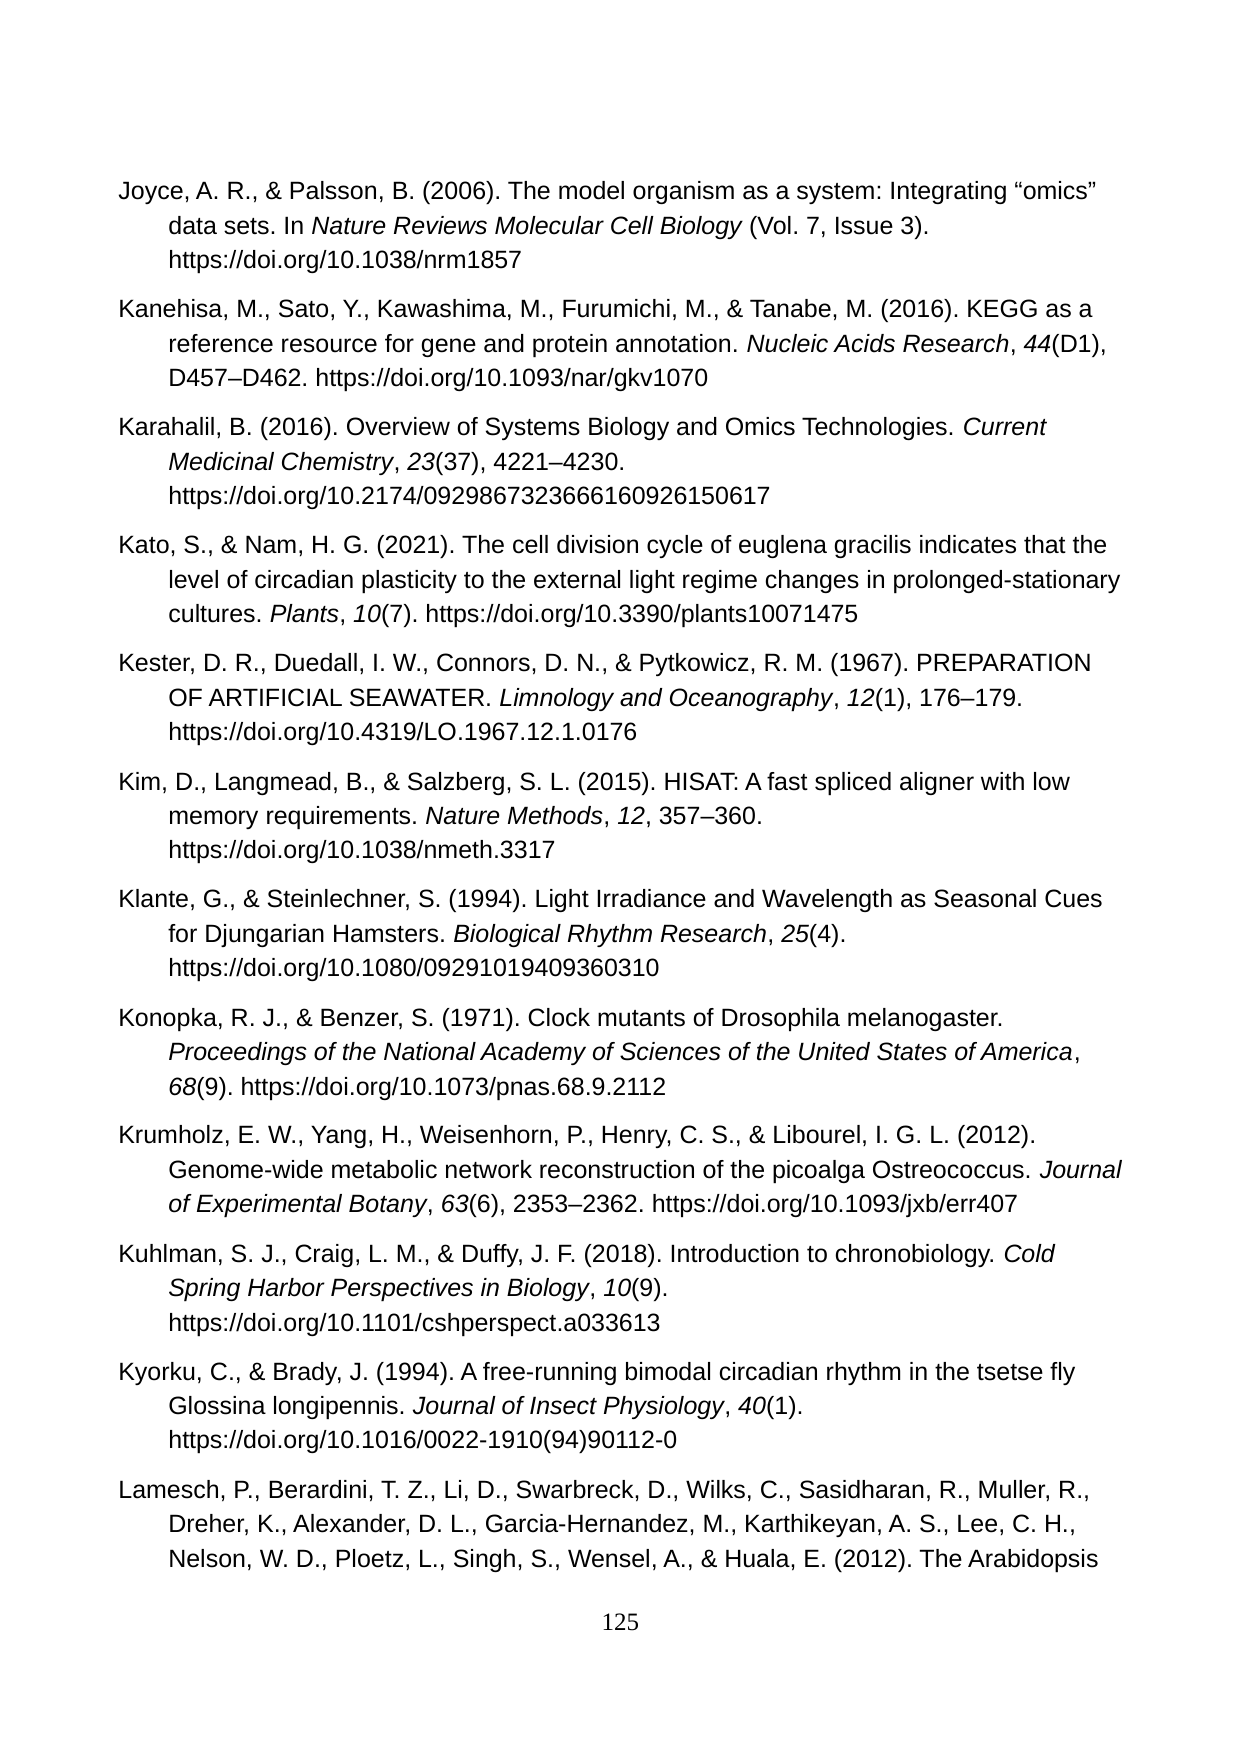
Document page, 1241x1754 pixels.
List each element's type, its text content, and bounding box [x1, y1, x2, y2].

text Karahalil, B. (2016). Overview of Systems Biology and Omics Technologies. Current Medicinal Chemistry, 23(37), 4221–4230. https://doi.org/10.2174/0929867323666160926150617 [118, 412, 1122, 510]
text Kuhlman, S. J., Craig, L. M., & Duffy, J. F. (2018). Introduction to chronobiology. Cold Spring Harbor Perspectives in Biology, 10(9). https://doi.org/10.1101/cshperspect.a033613 [118, 1238, 1122, 1336]
text Kester, D. R., Duedall, I. W., Connors, D. N., & Pytkowicz, R. M. (1967). PREPARATION OF ARTIFICIAL SEAWATER. Limnology and Oceanography, 12(1), 176–179. https://doi.org/10.4319/LO.1967.12.1.0176 [118, 648, 1122, 746]
text Krumholz, E. W., Yang, H., Weisenhorn, P., Henry, C. S., & Libourel, I. G. L. (2012). Genome-wide metabolic network reconstruction of the picoalga Ostreococcus. Journal of Experimental Botany, 63(6), 2353–2362. https://doi.org/10.1093/jxb/err407 [118, 1121, 1122, 1218]
text Kim, D., Langmead, B., & Salzberg, S. L. (2015). HISAT: A fast spliced aligner with low memory requirements. Nature Methods, 12, 357–360. https://doi.org/10.1038/nmeth.3317 [118, 766, 1122, 864]
text Klante, G., & Steinlechner, S. (1994). Light Irradiance and Wavelength as Seasonal Cues for Djungarian Hamsters. Biological Rhythm Research, 25(4). https://doi.org/10.1080/09291019409360310 [118, 884, 1122, 982]
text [118, 1474, 1122, 1572]
text Konopka, R. J., & Benzer, S. (1971). Clock mutants of Drosophila melanogaster. Proceedings of the National Academy of Sciences of the United States of America, 68(9). https://doi.org/10.1073/pnas.68.9.2112 [118, 1002, 1122, 1100]
text Kato, S., & Nam, H. G. (2021). The cell division cycle of euglena gracilis indicates that the level of circadian plasticity to the external light regime changes in prolonged‐stationary cultures. Plants, 10(7). https://doi.org/10.3390/plants10071475 [118, 530, 1122, 628]
text Kyorku, C., & Brady, J. (1994). A free-running bimodal circadian rhythm in the tsetse fly Glossina longipennis. Journal of Insect Physiology, 40(1). https://doi.org/10.1016/0022-1910(94)90112-0 [118, 1357, 1122, 1454]
text Kanehisa, M., Sato, Y., Kawashima, M., Furumichi, M., & Tanabe, M. (2016). KEGG as a reference resource for gene and protein annotation. Nucleic Acids Research, 44(D1), D457–D462. https://doi.org/10.1093/nar/gkv1070 [118, 294, 1122, 392]
text Joyce, A. R., & Palsson, B. (2006). The model organism as a system: Integrating “omics” data sets. In Nature Reviews Molecular Cell Biology (Vol. 7, Issue 3). https://doi.org/10.1038/nrm1857 [118, 176, 1122, 274]
